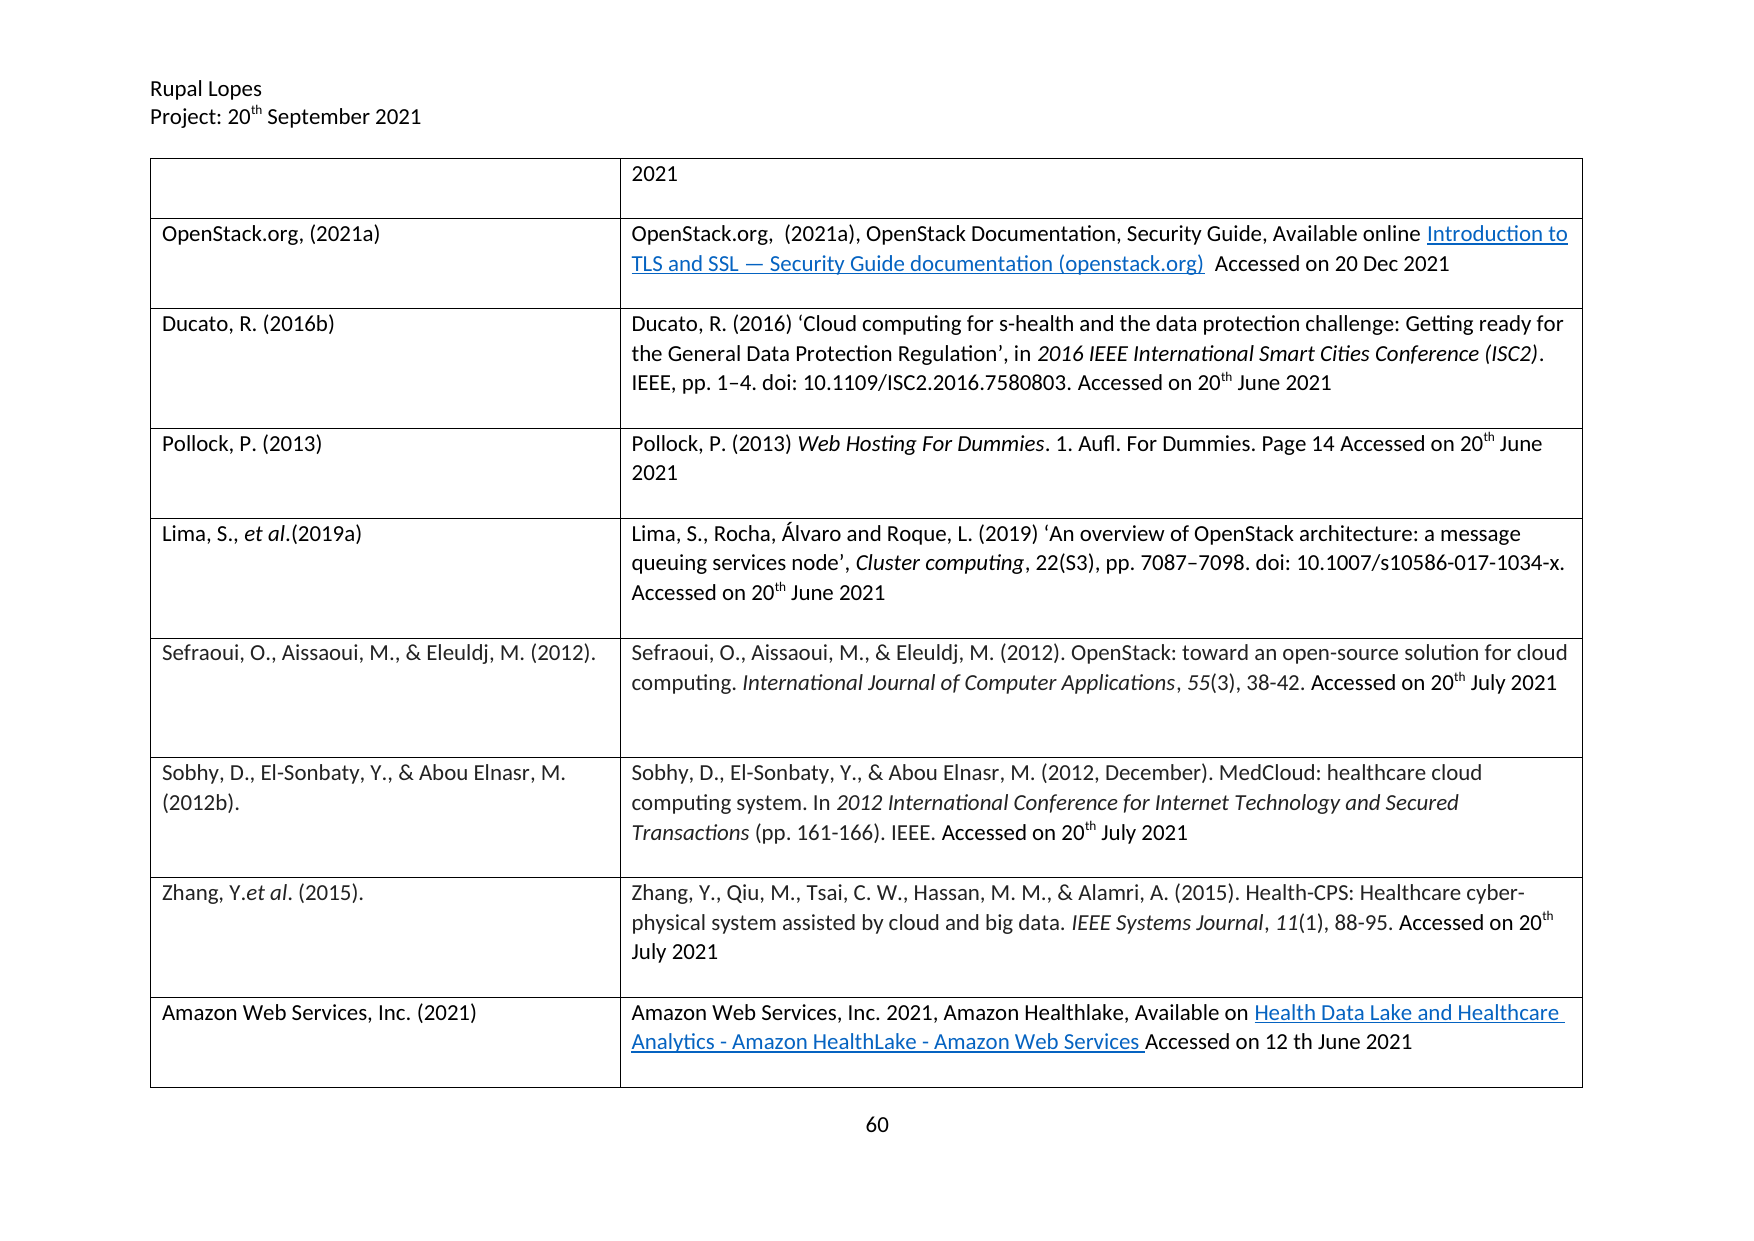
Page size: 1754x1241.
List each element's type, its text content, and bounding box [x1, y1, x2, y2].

table_cell Amazon Web Services, Inc. 2021, Amazon Healthlake, Available on Health Data Lake and Healthcare Analytics - Amazon HealthLake - Amazon Web Services Accessed on 12 th June 2021 [621, 998, 1582, 1087]
table_cell Sefraoui, O., Aissaoui, M., & Eleuldj, M. (2012). [151, 639, 620, 757]
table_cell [151, 159, 620, 218]
table_cell OpenStack.org, (2021a), OpenStack Documentation, Security Guide, Available online Introduction to TLS and SSL — Security Guide documentation (openstack.org) Accessed on 20 Dec 2021 [621, 219, 1582, 308]
table_cell Lima, S., et al.(2019a) [151, 519, 620, 637]
table_cell Pollock, P. (2013) [151, 429, 620, 518]
table_cell Amazon Web Services, Inc. (2021) [151, 998, 620, 1087]
table_cell Ducato, R. (2016b) [151, 309, 620, 428]
table_cell Sobhy, D., El-Sonbaty, Y., & Abou Elnasr, M. (2012b). [151, 758, 620, 877]
table_cell Sefraoui, O., Aissaoui, M., & Eleuldj, M. (2012). OpenStack: toward an open-source solution for cloud computing. International Journal of Computer Applications, 55(3), 38-42. Accessed on 20th July 2021 [621, 639, 1582, 757]
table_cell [621, 159, 1582, 218]
table_cell Zhang, Y., Qiu, M., Tsai, C. W., Hassan, M. M., & Alamri, A. (2015). Health-CPS: Healthcare cyber-physical system assisted by cloud and big data. IEEE Systems Journal, 11(1), 88-95. Accessed on 20th July 2021 [621, 878, 1582, 997]
table_cell Lima, S., Rocha, Álvaro and Roque, L. (2019) ‘An overview of OpenStack architecture: a message queuing services node’, Cluster computing, 22(S3), pp. 7087–7098. doi: 10.1007/s10586-017-1034-x. Accessed on 20th June 2021 [621, 519, 1582, 637]
table_cell OpenStack.org, (2021a) [151, 219, 620, 308]
table_cell Ducato, R. (2016) ‘Cloud computing for s-health and the data protection challenge: Getting ready for the General Data Protection Regulation’, in 2016 IEEE International Smart Cities Conference (ISC2). IEEE, pp. 1–4. doi: 10.1109/ISC2.2016.7580803. Accessed on 20th June 2021 [621, 309, 1582, 428]
table_cell Sobhy, D., El-Sonbaty, Y., & Abou Elnasr, M. (2012, December). MedCloud: healthcare cloud computing system. In 2012 International Conference for Internet Technology and Secured Transactions (pp. 161-166). IEEE. Accessed on 20th July 2021 [621, 758, 1582, 877]
table_cell Pollock, P. (2013) Web Hosting For Dummies. 1. Aufl. For Dummies. Page 14 Accessed on 20th June 2021 [621, 429, 1582, 518]
table_cell Zhang, Y.et al. (2015). [151, 878, 620, 997]
